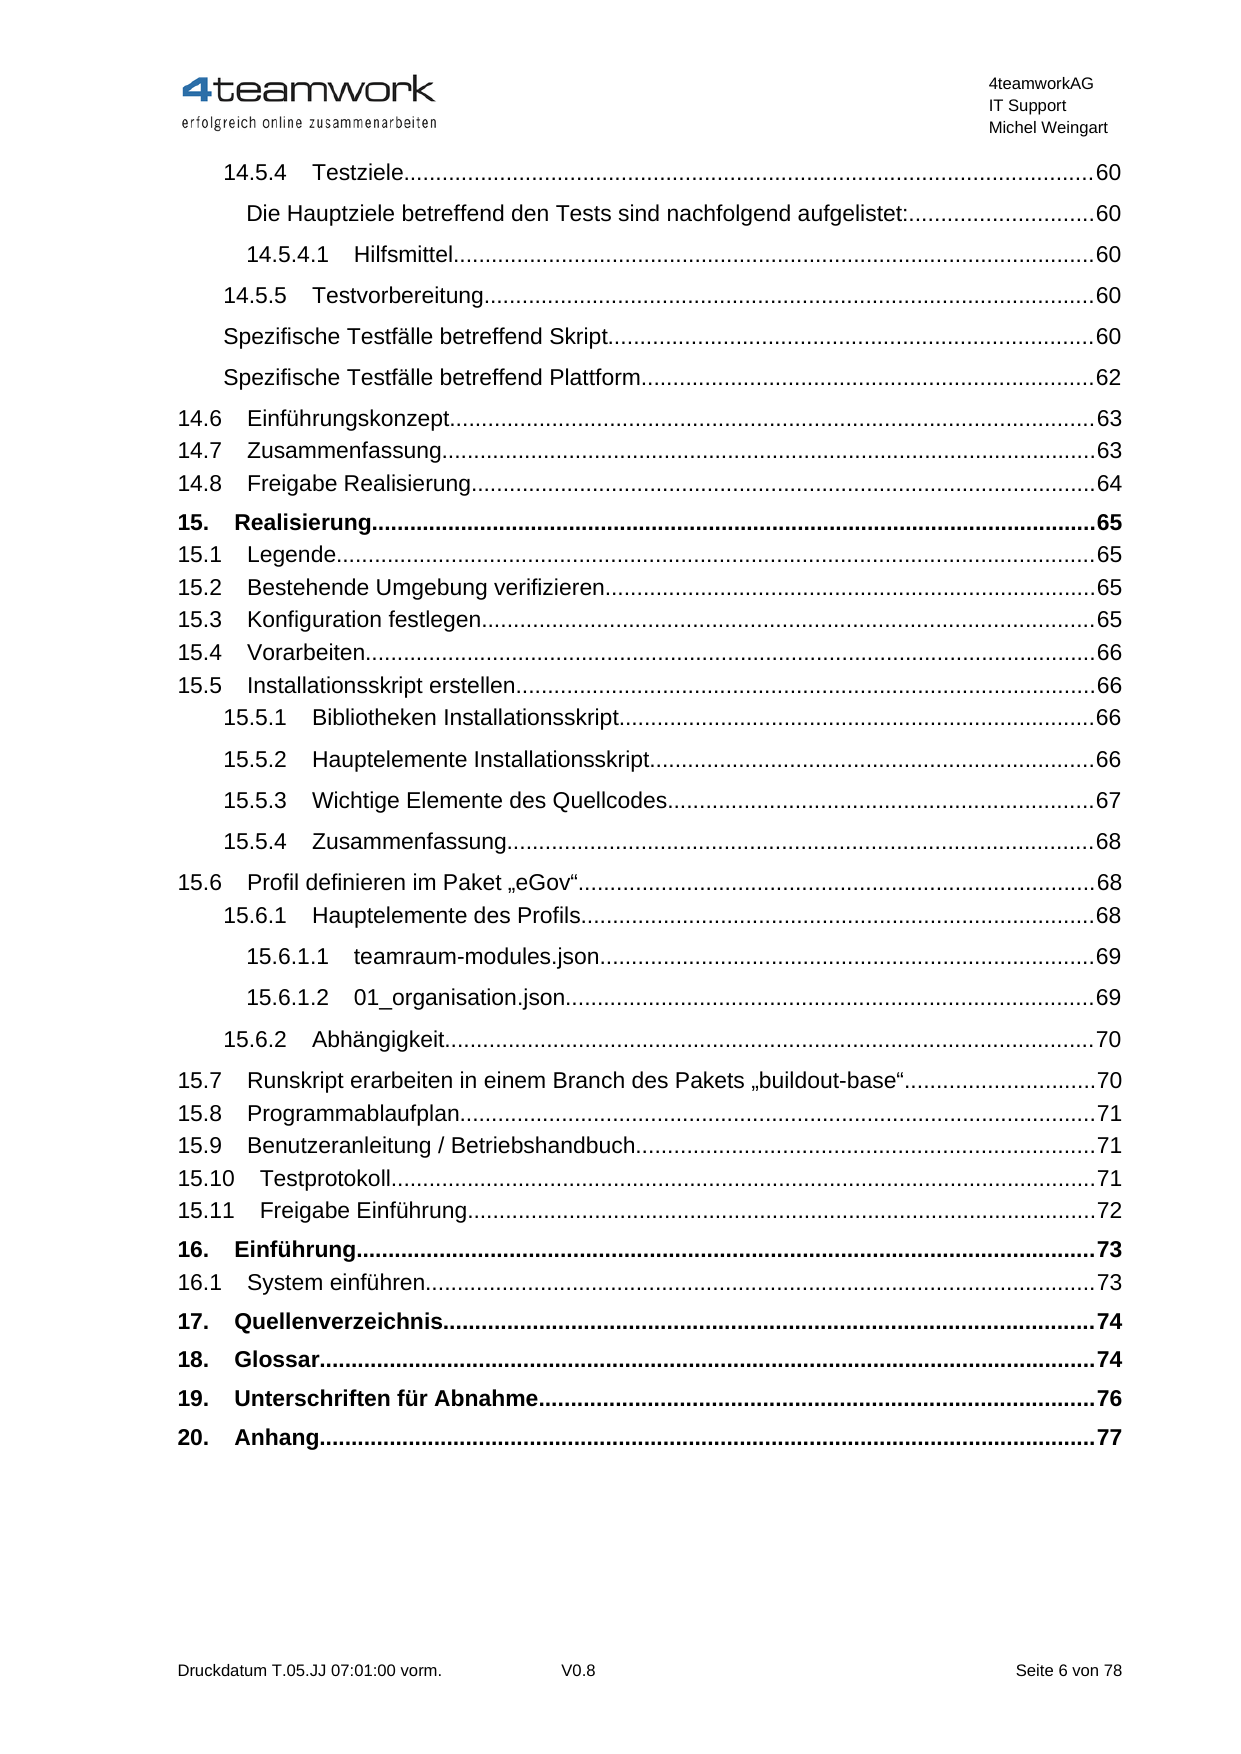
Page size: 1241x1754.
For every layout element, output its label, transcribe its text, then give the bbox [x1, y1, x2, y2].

text 14.6 Einführungskonzept 63 [177, 404, 1122, 431]
text 14.5.5 Testvorbereitung 60 [223, 282, 1122, 308]
text 15.5.3 Wichtige Elemente des Quellcodes 67 [223, 787, 1122, 813]
text 14.5.4 Testziele 60 [223, 159, 1122, 185]
text 16.1 System einführen 73 [177, 1269, 1122, 1295]
text Spezifische Testfälle betreffend Plattform 62 [223, 364, 1122, 390]
text 17. Quellenverzeichnis 74 [177, 1308, 1122, 1334]
text 15.6.1.1 teamraum-modules.json 69 [246, 943, 1122, 969]
text 14.7 Zusammenfassung 63 [177, 437, 1122, 463]
text 15.3 Konfiguration festlegen 65 [177, 606, 1122, 633]
text 15.2 Bestehende Umgebung verifizieren 65 [177, 574, 1122, 600]
text 15.8 Programmablaufplan 71 [177, 1099, 1122, 1126]
text 15.6.1 Hauptelemente des Profils 68 [223, 902, 1122, 928]
text 15. Realisierung 65 [177, 509, 1122, 535]
text 15.10 Testprotokoll 71 [177, 1165, 1122, 1191]
text 15.9 Benutzeranleitung / Betriebshandbuch 71 [177, 1132, 1122, 1158]
text 14.5.4.1 Hilfsmittel 60 [246, 241, 1122, 267]
text 16. Einführung 73 [177, 1236, 1122, 1262]
text Die Hauptziele betreffend den Tests sind nachfolgend aufgelistet: 60 [246, 200, 1122, 227]
text 20. Anhang 77 [177, 1424, 1122, 1451]
text Spezifische Testfälle betreffend Skript 60 [223, 323, 1122, 350]
text 15.5.4 Zusammenfassung 68 [223, 828, 1122, 854]
text 18. Glossar 74 [177, 1346, 1122, 1373]
text 15.11 Freigabe Einführung 72 [177, 1197, 1122, 1224]
text 15.5.2 Hauptelemente Installationsskript 66 [223, 746, 1122, 772]
text 14.8 Freigabe Realisierung 64 [177, 470, 1122, 496]
text 15.6.2 Abhängigkeit 70 [223, 1026, 1122, 1052]
text 15.5 Installationsskript erstellen 66 [177, 672, 1122, 698]
text 15.7 Runskript erarbeiten in einem Branch des Pakets „buildout-base“ 70 [177, 1067, 1122, 1093]
text 15.1 Legende 65 [177, 541, 1122, 568]
text 15.5.1 Bibliotheken Installationsskript 66 [223, 704, 1122, 731]
text 15.4 Vorarbeiten 66 [177, 639, 1122, 665]
text 15.6.1.2 01_organisation.json 69 [246, 984, 1122, 1011]
text 15.6 Profil definieren im Paket „eGov“ 68 [177, 869, 1122, 896]
picture [177, 69, 440, 134]
text 19. Unterschriften für Abnahme 76 [177, 1385, 1122, 1412]
